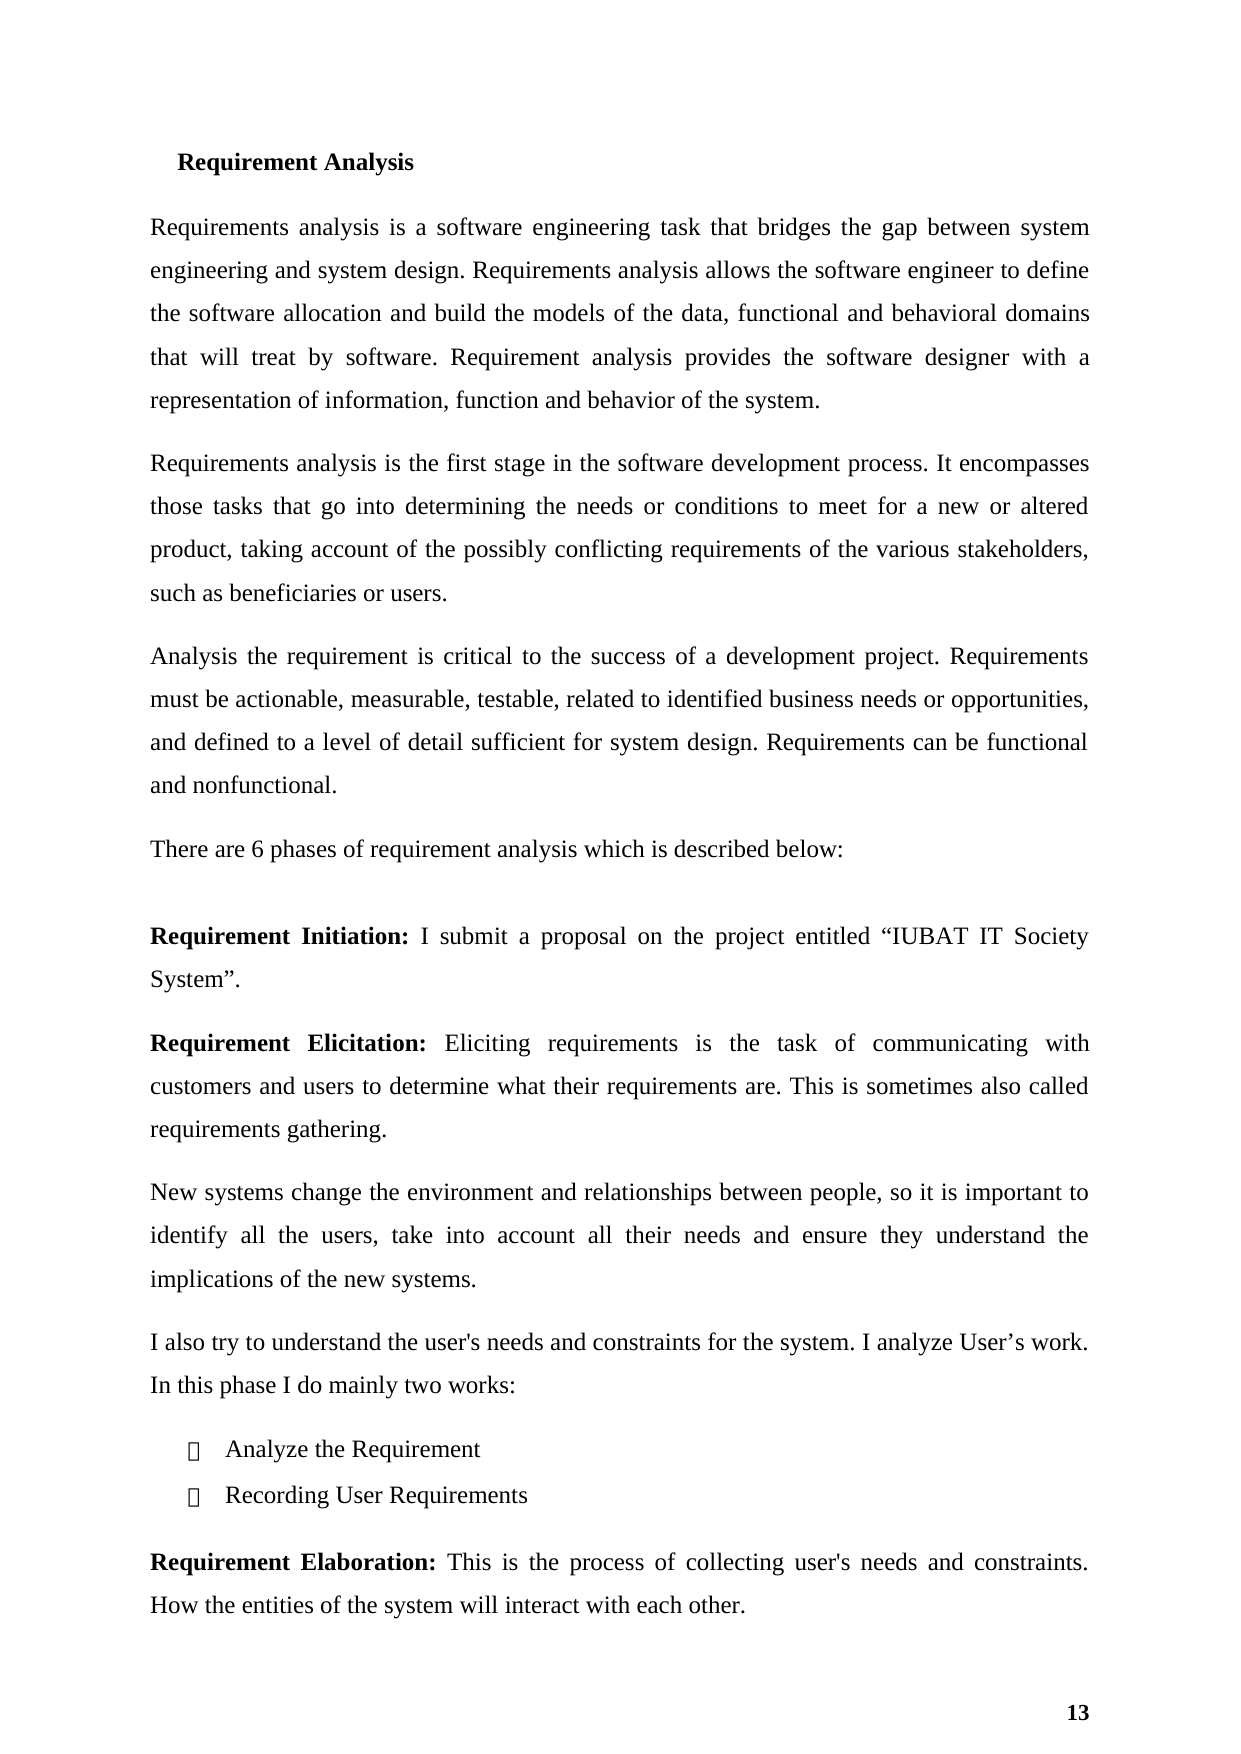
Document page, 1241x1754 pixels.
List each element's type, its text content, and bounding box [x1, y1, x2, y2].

text I also try to understand the user's needs and constraints for the system. I analyze User’s work. In this phase I do mainly two works: [150, 1327, 1090, 1399]
list Analyze the Requirement [187, 1434, 1209, 1463]
text Requirement Elicitation: Eliciting requirements is the task of communicating with customers and users to determine what their requirements are. This is sometimes also called requirements gathering. [150, 1028, 1091, 1143]
text New systems change the environment and relationships between people, so it is important to identify all the users, take into account all their needs and ensure they understand the implications of the new systems. [150, 1177, 1090, 1292]
text Requirements analysis is the first stage in the software development process. It encompasses those tasks that go into determining the needs or conditions to meet for a new or altered product, taking account of the possibly conflicting requirements of the various stakeholders, such as beneficiaries or users. [150, 448, 1091, 606]
text There are 6 phases of requirement analysis which is described below: [150, 834, 1090, 863]
list Recording User Requirements [187, 1480, 1209, 1509]
text Analysis the requirement is critical to the success of a development project. Requirements must be actionable, measurable, testable, related to identified business needs or opportunities, and defined to a level of detail sufficient for system design. Requirements can be functional and nonfunctional. [150, 641, 1090, 799]
text Requirements analysis is a software engineering task that bridges the gap between system engineering and system design. Requirements analysis allows the software engineer to define the software allocation and build the models of the data, functional and behavioral domains that will treat by software. Requirement analysis provides the software designer with a representation of information, function and behavior of the system. [150, 212, 1091, 413]
text Requirement Elaboration: This is the process of collecting user's needs and constraints. How the entities of the system will interact with each other. [150, 1547, 1089, 1618]
subtitle Requirement Analysis [127, 147, 1209, 176]
text Requirement Initiation: I submit a proposal on the project entitled “IUBAT IT Society System”. [150, 921, 1090, 993]
